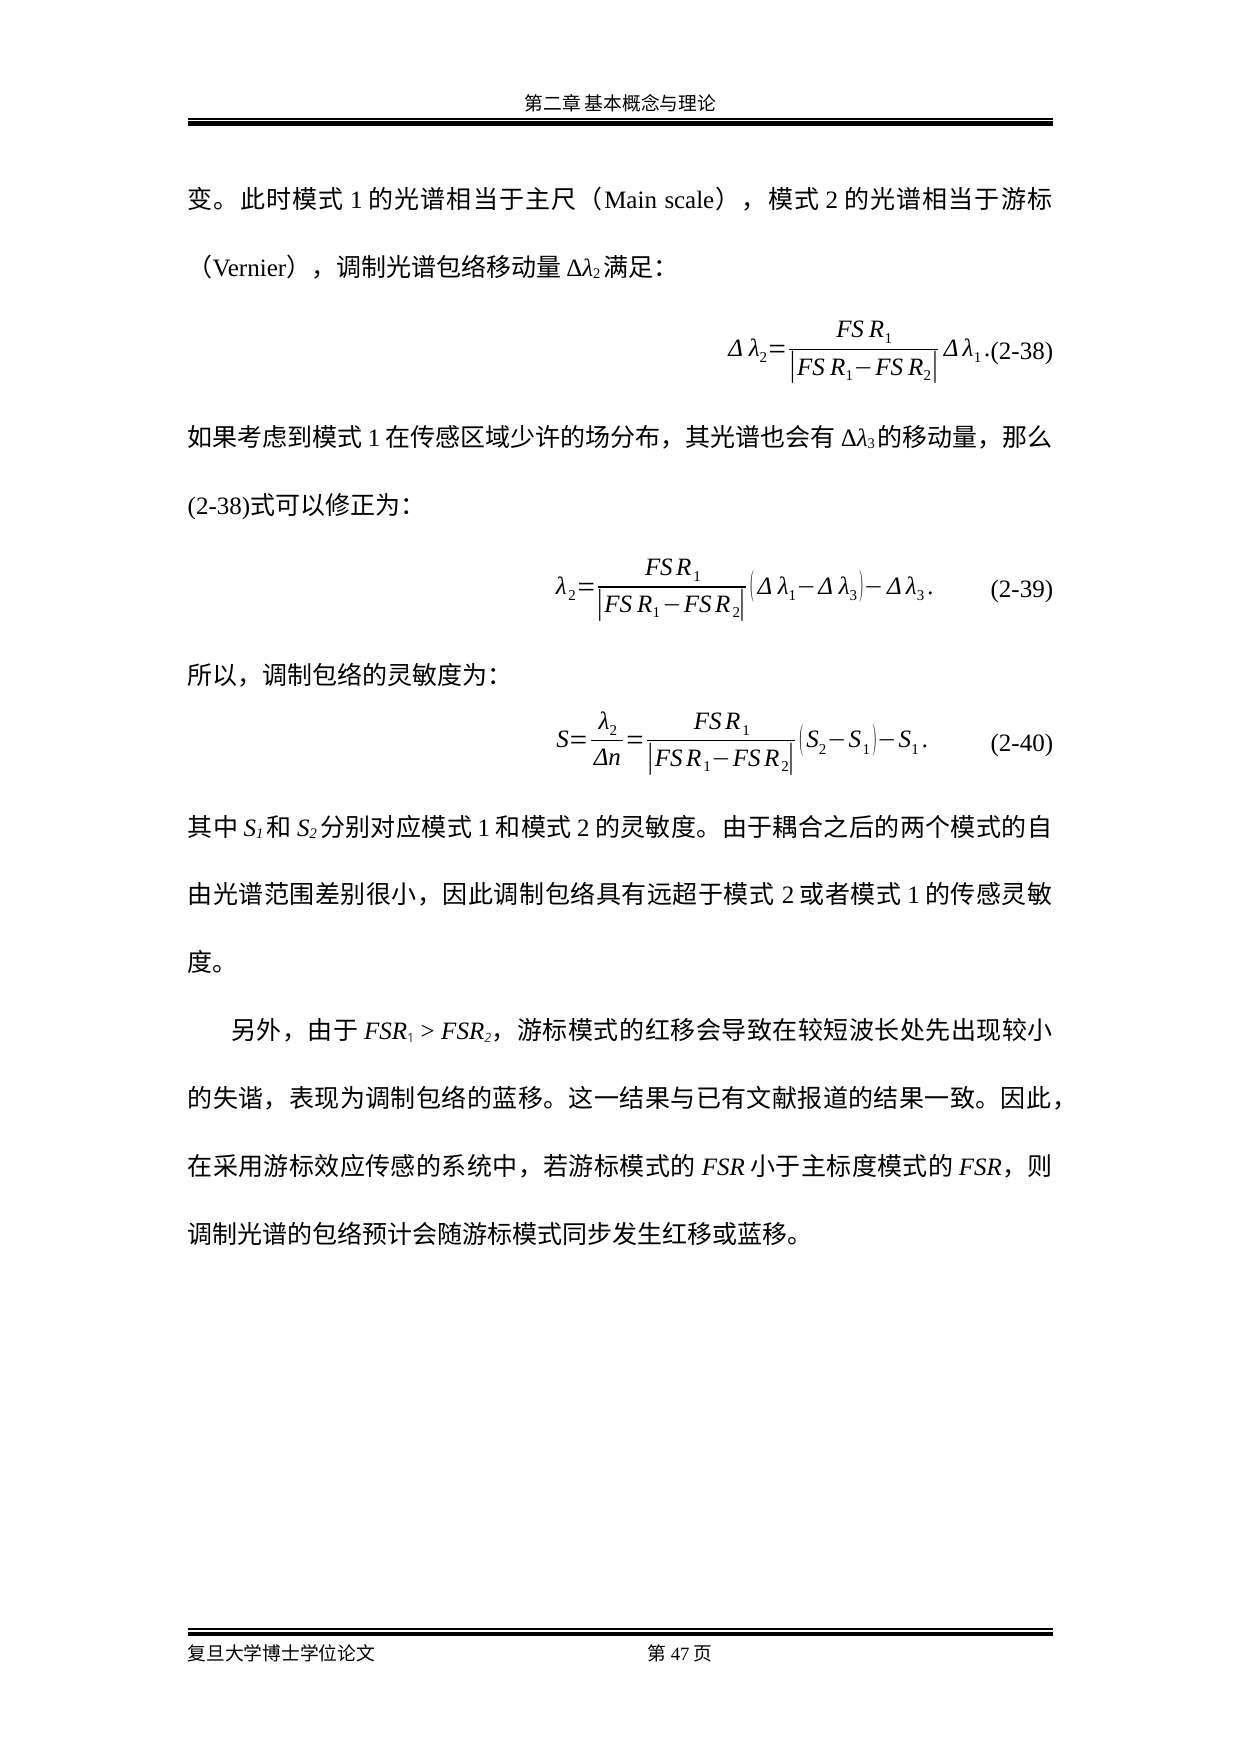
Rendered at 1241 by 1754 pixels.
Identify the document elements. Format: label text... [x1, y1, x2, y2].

text (2-39) [187, 537, 1053, 639]
text 如果考虑到模式1在传感区域少许的场分布，其光谱也会有Δλ3的移动量，那么(2-38)式可以修正为： [187, 402, 1053, 537]
text 另外，由于FSR1 > FSR2，游标模式的红移会导致在较短波长处先出现较小的失谐，表现为调制包络的蓝移。这一结果与已有文献报道的结果一致。因此，在采用游标效应传感的系统中，若游标模式的FSR小于主标度模式的FSR，则调制光谱的包络预计会随游标模式同步发生红移或蓝移。 [187, 995, 1053, 1267]
text (2-40) [187, 707, 1053, 777]
text 所以，调制包络的灵敏度为： [187, 639, 1053, 707]
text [187, 164, 1053, 300]
text 其中S1和S2分别对应模式1和模式2的灵敏度。由于耦合之后的两个模式的自由光谱范围差别很小，因此调制包络具有远超于模式2或者模式1的传感灵敏度。 [187, 791, 1053, 995]
text (2-38) [187, 300, 1053, 402]
